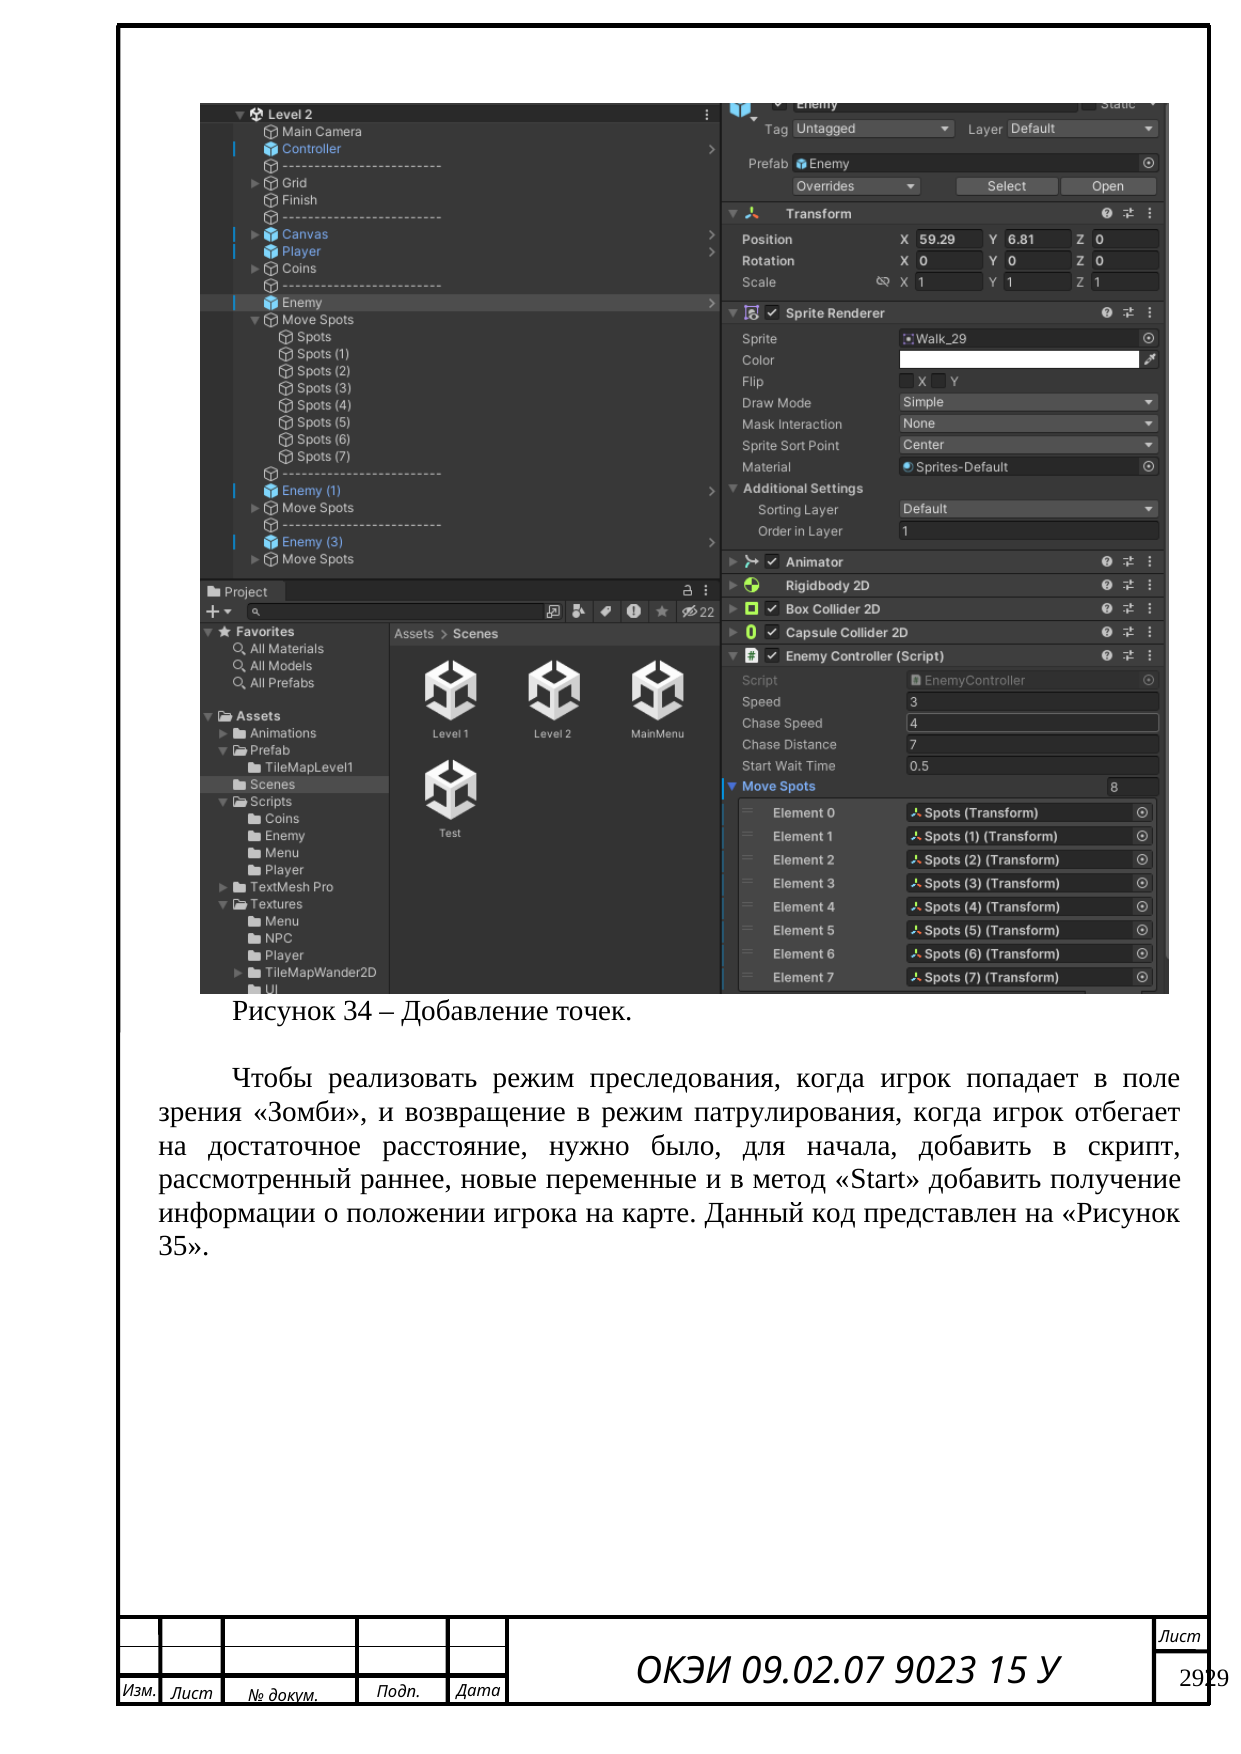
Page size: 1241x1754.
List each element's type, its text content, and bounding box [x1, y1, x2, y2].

picture [200, 103, 1169, 994]
text Чтобы реализовать режим преследования, когда игрок попадает в поле зрения «Зомби», и возвращение в режим патрулирования, когда игрок отбегает на достаточное расстояние, нужно было, для начала, добавить в скрипт, рассмотренный раннее, новые переменные и в метод «Start» добавить получение информации о положении игрока на карте. Данный код представлен на «Рисунок 35». [158, 1061, 1181, 1262]
text Рисунок 34 – Добавление точек. [158, 993, 1181, 1027]
